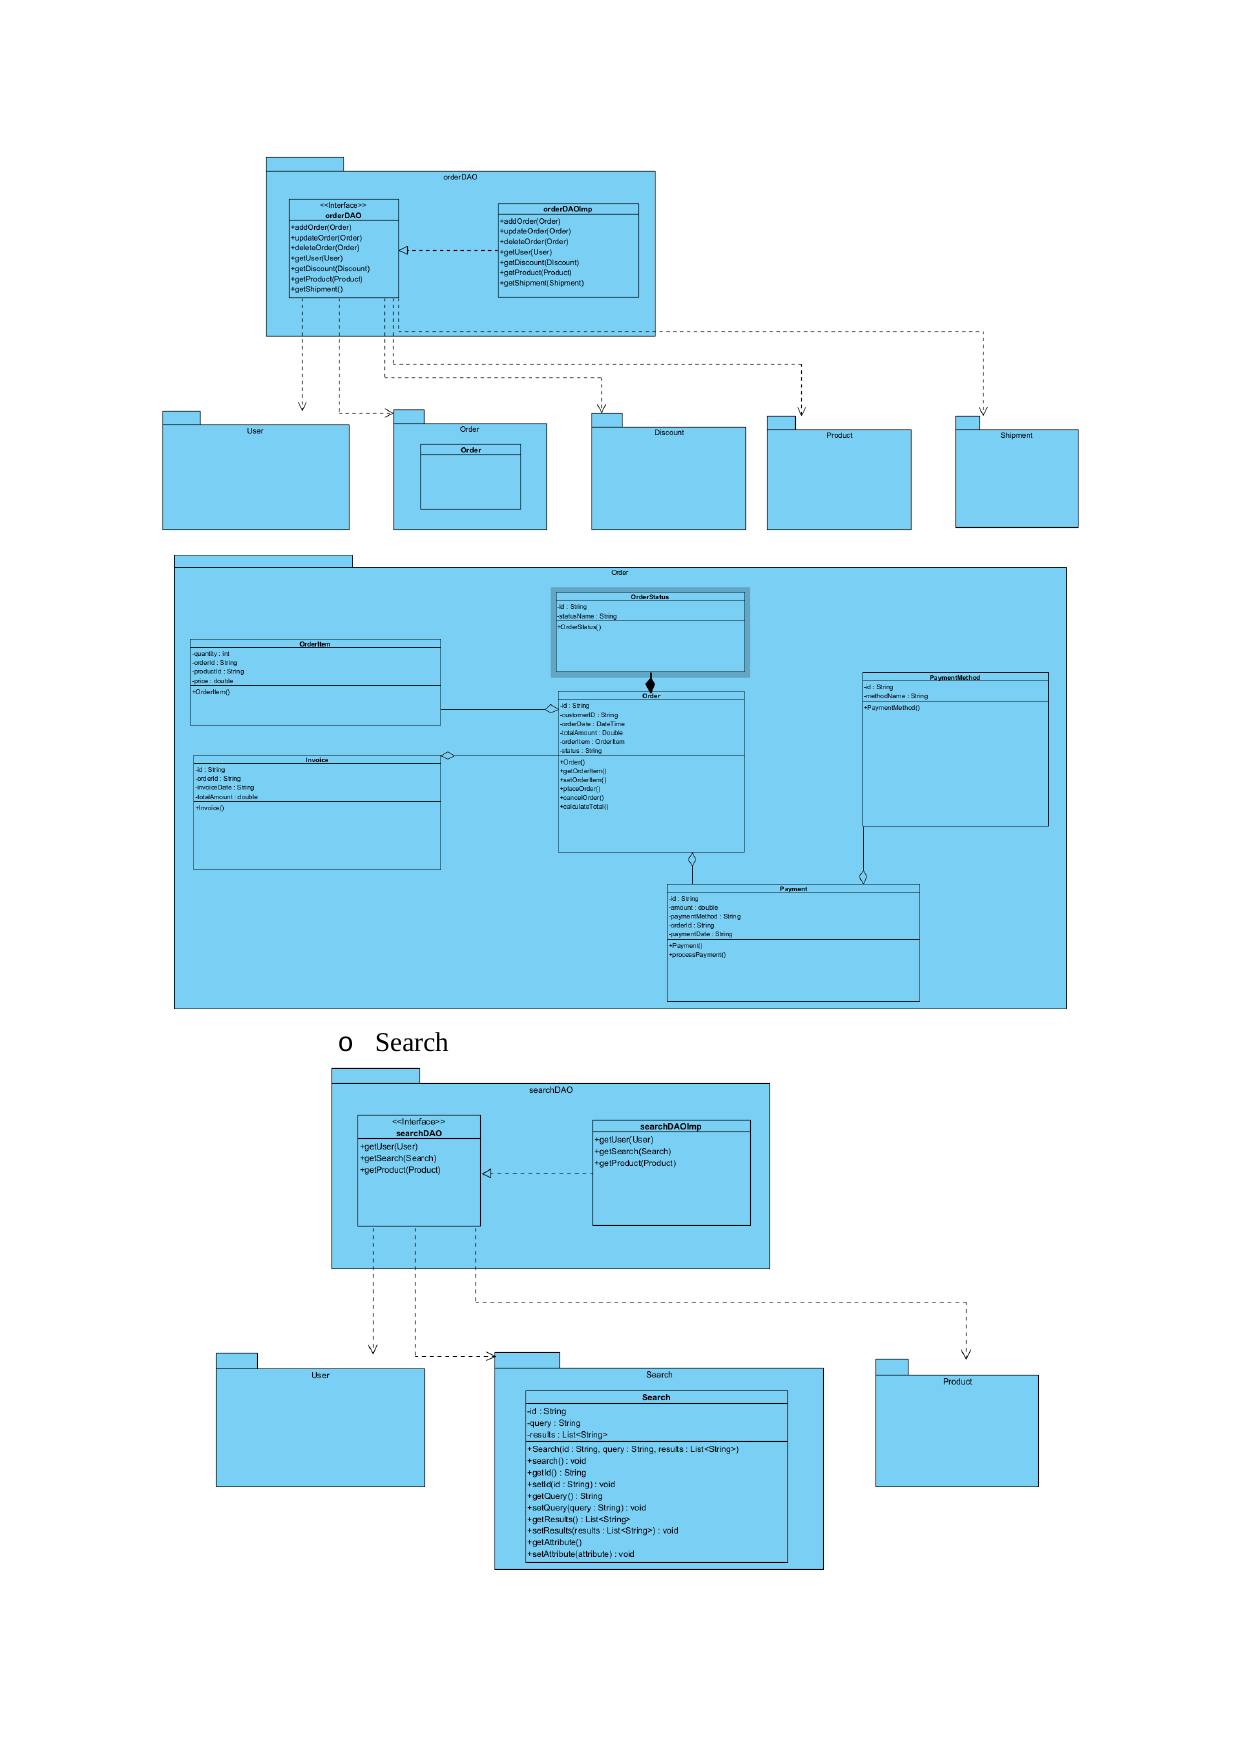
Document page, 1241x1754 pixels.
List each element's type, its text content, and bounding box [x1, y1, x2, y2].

picture [150, 150, 1091, 1026]
list Search [337, 1026, 1090, 1059]
picture [183, 1059, 1057, 1573]
